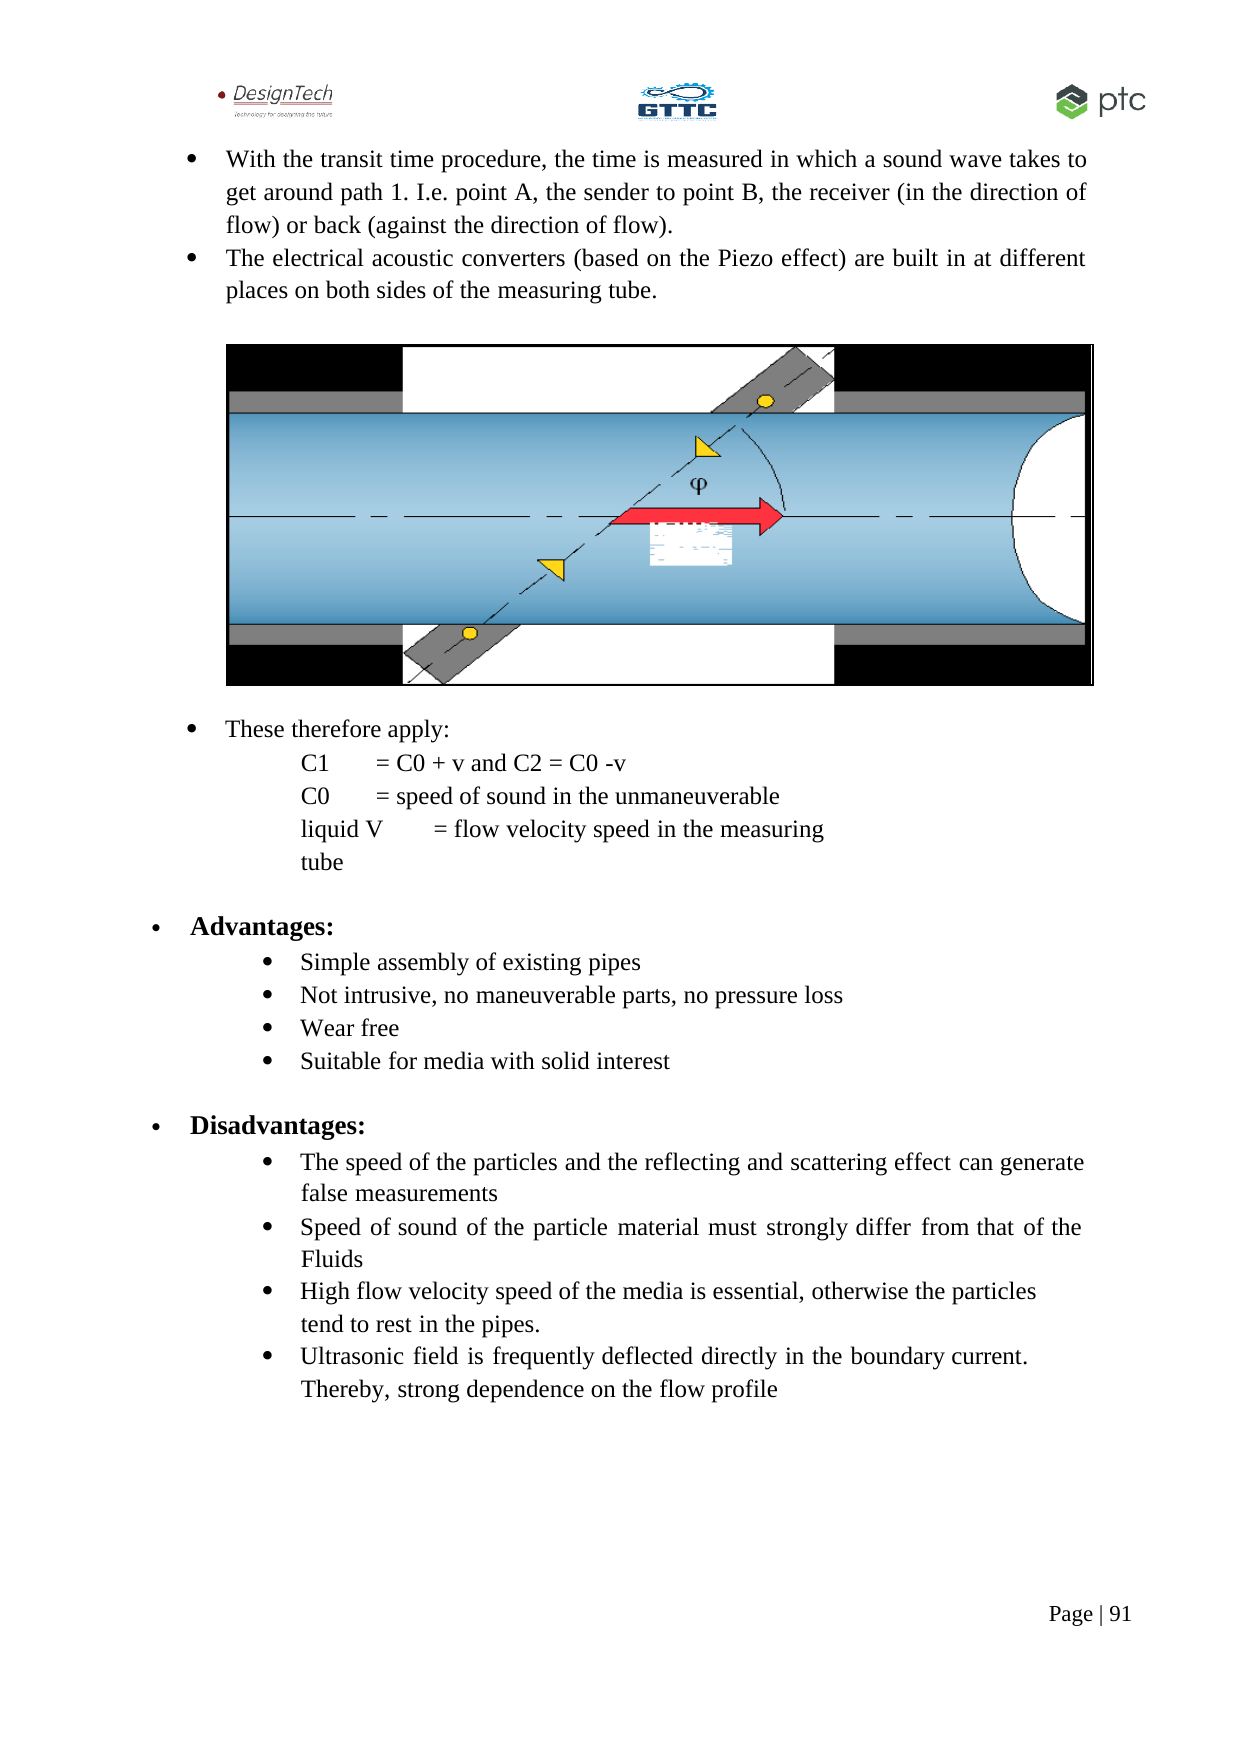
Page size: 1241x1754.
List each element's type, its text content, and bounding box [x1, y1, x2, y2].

text C1 = C0 + v and C2 = C0 -v [301, 748, 1132, 777]
list Suitable for media with solid interest [263, 1046, 1132, 1075]
text C0 = speed of sound in the unmaneuverable liquid V = flow velocity speed in the measuring tube [301, 781, 844, 876]
list Ultrasonic field is frequently deflected directly in the boundary current. Thereby, strong dependence on the flow profile [263, 1341, 1030, 1403]
list The electrical acoustic converters (based on the Piezo effect) are built in at different places on both sides of the measuring tube. [187, 243, 1087, 304]
list The speed of the particles and the reflecting and scattering effect can generate false measurements [263, 1147, 1084, 1207]
list These therefore apply: [187, 714, 1132, 743]
list High flow velocity speed of the media is essential, otherwise the particles tend to rest in the pipes. [263, 1276, 1084, 1337]
list Not intrusive, no maneuverable parts, no pressure loss [263, 980, 1132, 1009]
subtitle Advantages: [152, 910, 1132, 941]
picture [218, 84, 333, 118]
list Wear free [263, 1013, 1132, 1042]
picture [638, 83, 717, 121]
picture [1056, 83, 1146, 120]
list With the transit time procedure, the time is measured in which a sound wave takes to get around path 1. I.e. point A, the sender to point B, the receiver (in the direction of flow) or back (against the direction of flow). [187, 144, 1088, 239]
picture [228, 345, 1091, 684]
subtitle Disadvantages: [152, 1109, 1132, 1140]
list Speed of sound of the particle material must strongly differ from that of the Fluids [263, 1212, 1084, 1273]
list Simple assembly of existing pipes [263, 947, 1132, 976]
